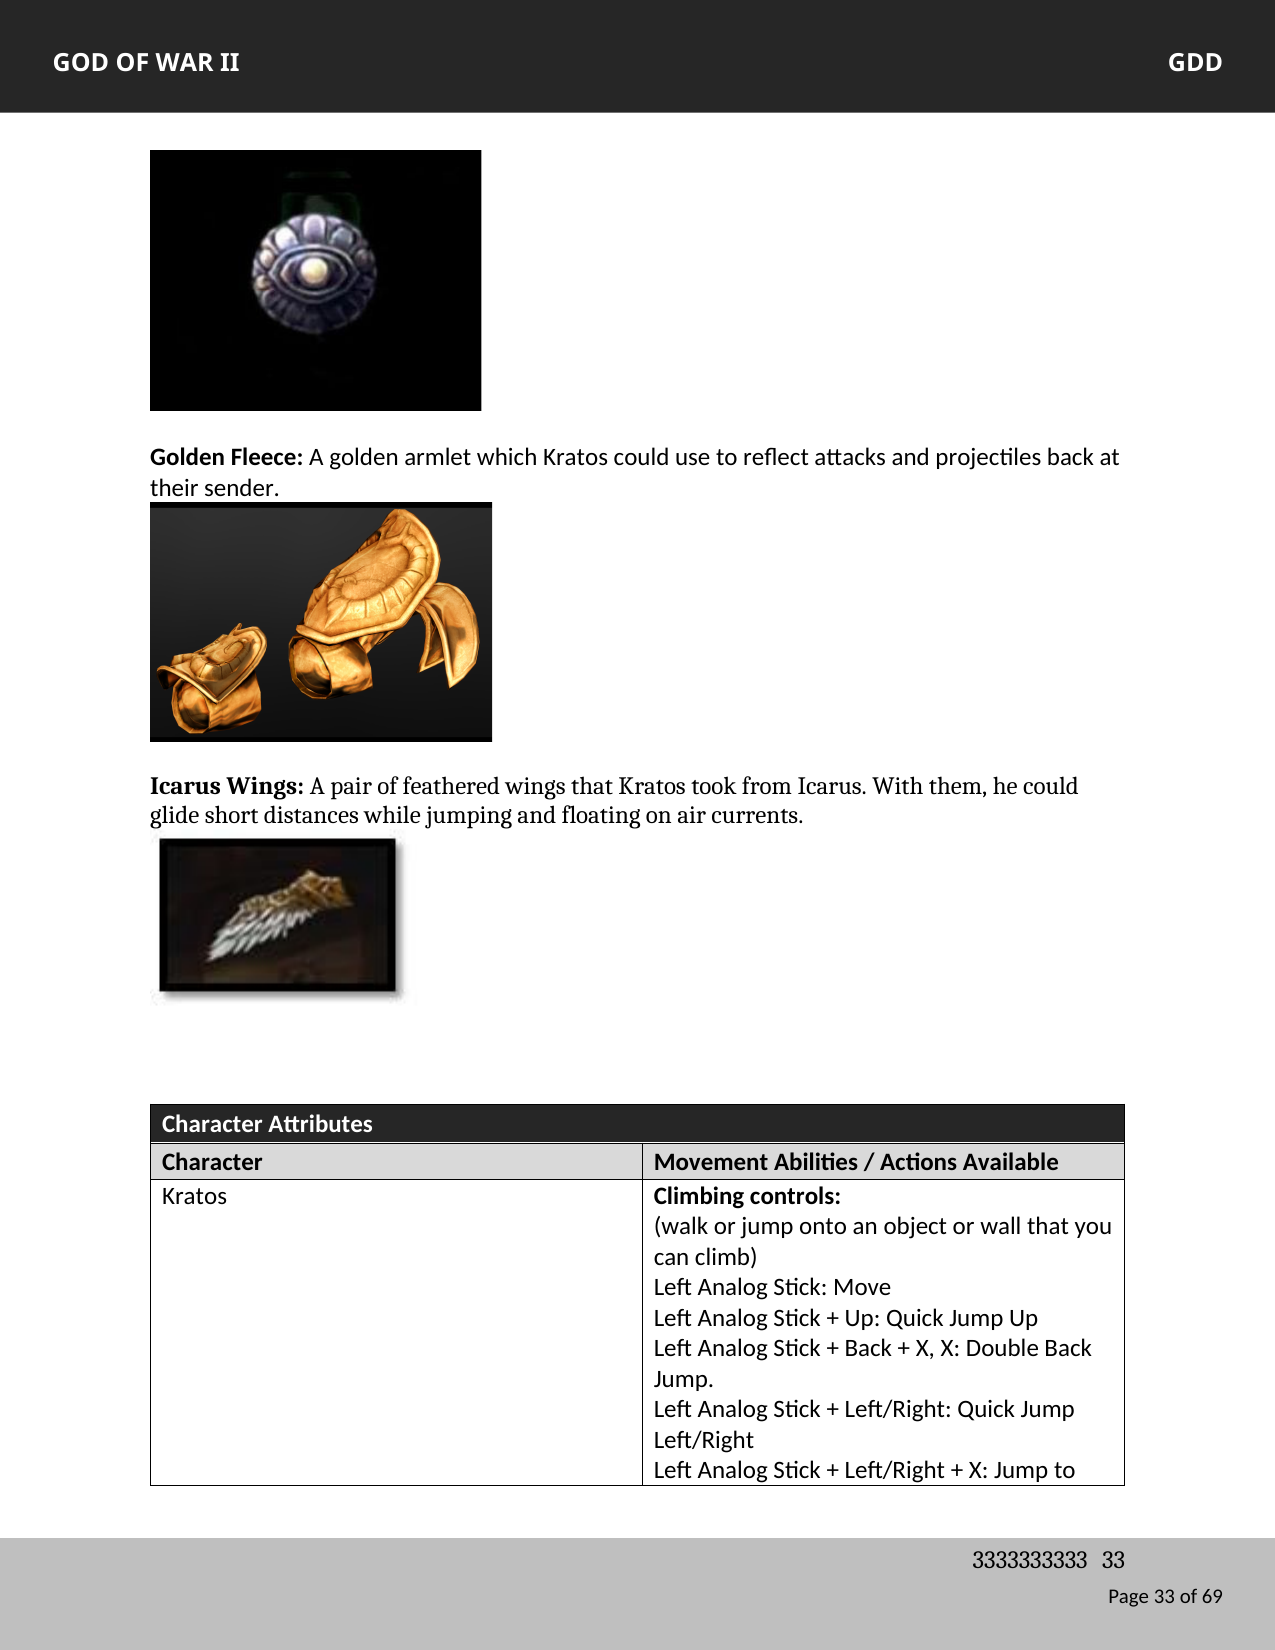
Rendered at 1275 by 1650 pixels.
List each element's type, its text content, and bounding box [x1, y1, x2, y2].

table_cell Movement Abilities / Actions Available [643, 1144, 1124, 1179]
picture [150, 829, 418, 1018]
table_header Character Attributes [151, 1105, 642, 1142]
text Golden Fleece: A golden armlet which Kratos could use to reflect attacks and projectiles back at their sender. [150, 441, 1125, 502]
table_header [642, 1105, 1124, 1142]
table_cell Kratos [151, 1180, 642, 1485]
text Icarus Wings: A pair of feathered wings that Kratos took from Icarus. With them, he could glide short distances while jumping and floating on air currents. [150, 772, 1125, 830]
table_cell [643, 1180, 1124, 1485]
picture [150, 150, 482, 411]
picture [150, 502, 493, 742]
table_cell Character [151, 1144, 642, 1179]
